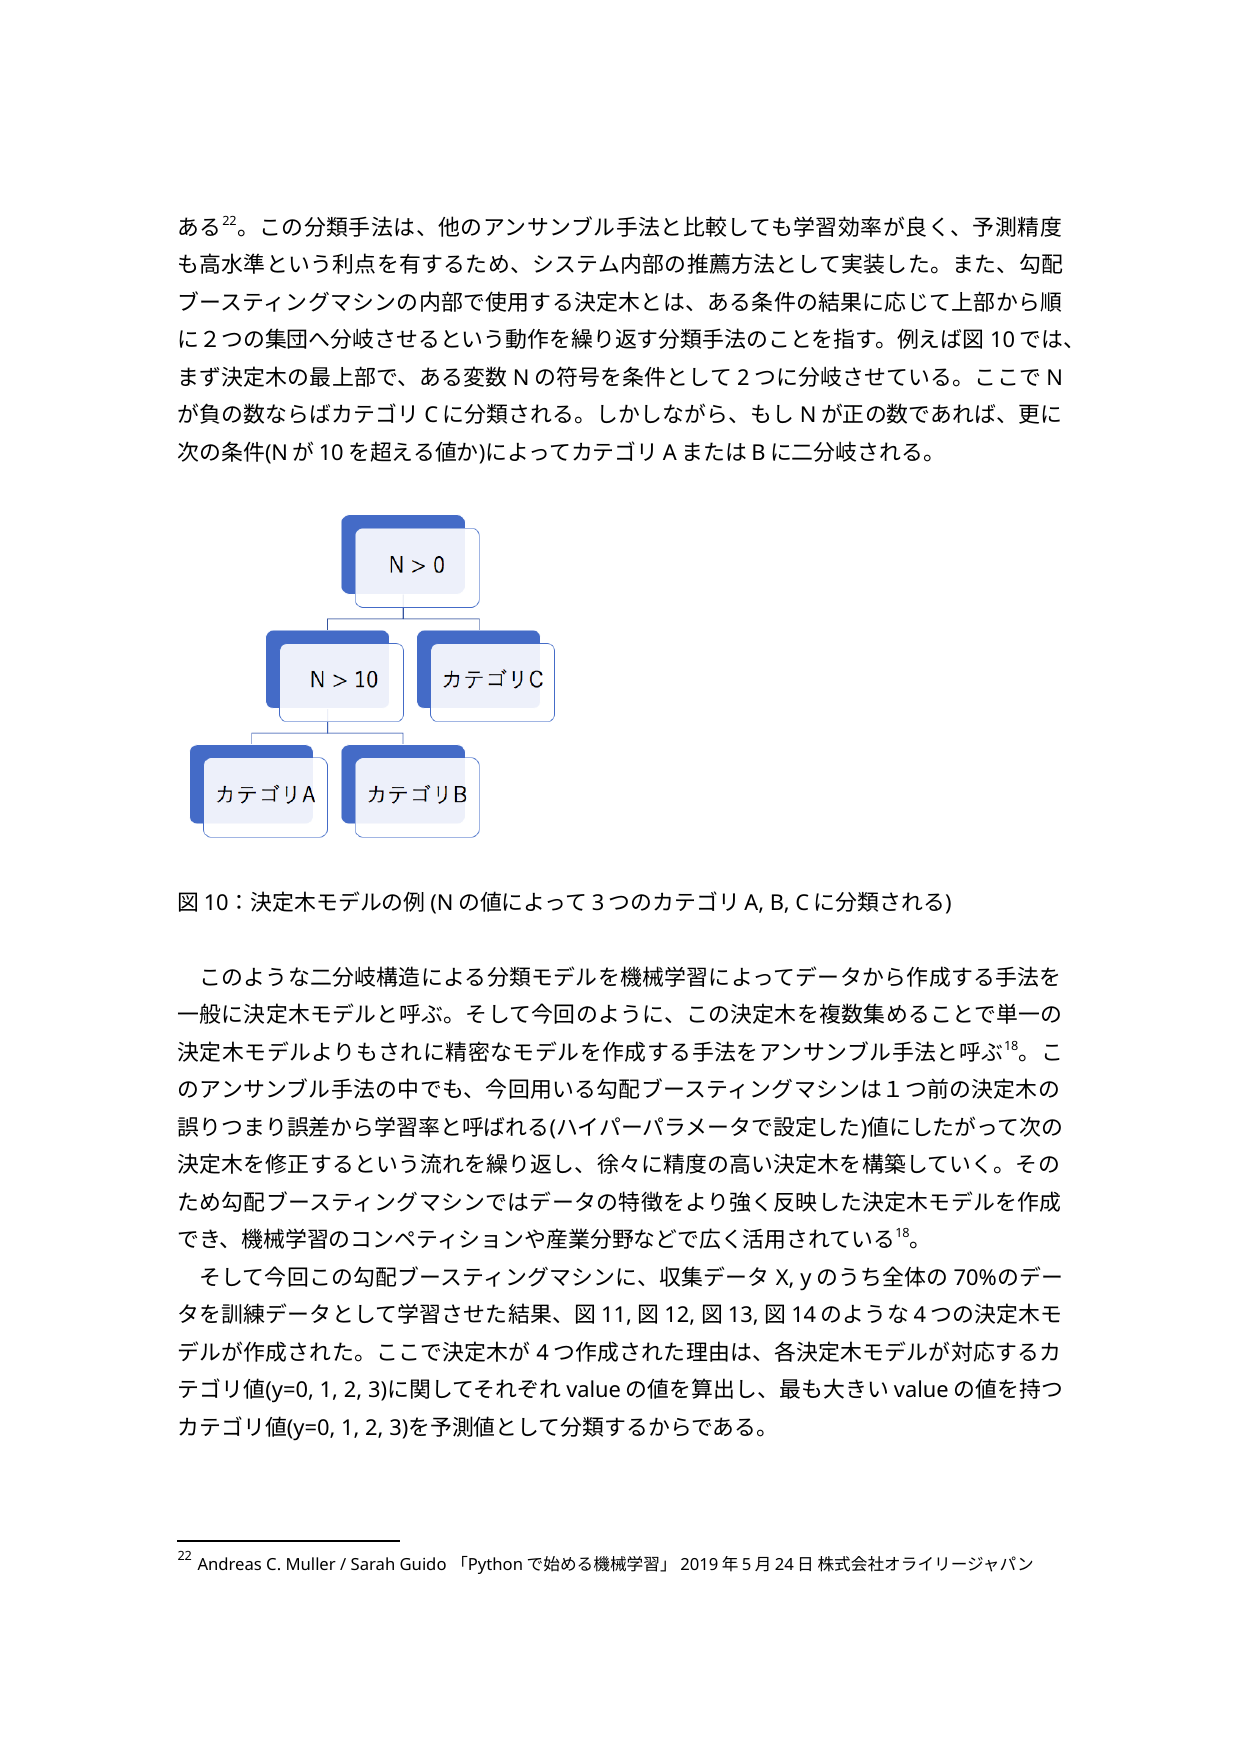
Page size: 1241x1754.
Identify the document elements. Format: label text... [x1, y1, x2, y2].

picture [177, 506, 625, 846]
text このような二分岐構造による分類モデルを機械学習によってデータから作成する手法を一般に決定木モデルと呼ぶ。そして今回のように、この決定木を複数集めることで単一の決定木モデルよりもされに精密なモデルを作成する手法をアンサンブル手法と呼ぶ18。このアンサンブル手法の中でも、今回用いる勾配ブースティングマシンは１つ前の決定木の誤りつまり誤差から学習率と呼ばれる(ハイパーパラメータで設定した)値にしたがって次の決定木を修正するという流れを繰り返し、徐々に精度の高い決定木を構築していく。そのため勾配ブースティングマシンではデータの特徴をより強く反映した決定木モデルを作成でき、機械学習のコンペティションや産業分野などで広く活用されている18。 [177, 957, 1063, 1257]
text 図10：決定木モデルの例 (Nの値によって3つのカテゴリA, B, Cに分類される) [177, 882, 1063, 919]
text そして今回この勾配ブースティングマシンに、収集データX, yのうち全体の70%のデータを訓練データとして学習させた結果、図11, 図12, 図13, 図14のような4つの決定木モデルが作成された。ここで決定木が4つ作成された理由は、各決定木モデルが対応するカテゴリ値(y=0, 1, 2, 3)に関してそれぞれvalueの値を算出し、最も大きいvalueの値を持つカテゴリ値(y=0, 1, 2, 3)を予測値として分類するからである。 [177, 1257, 1063, 1444]
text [177, 207, 1063, 469]
